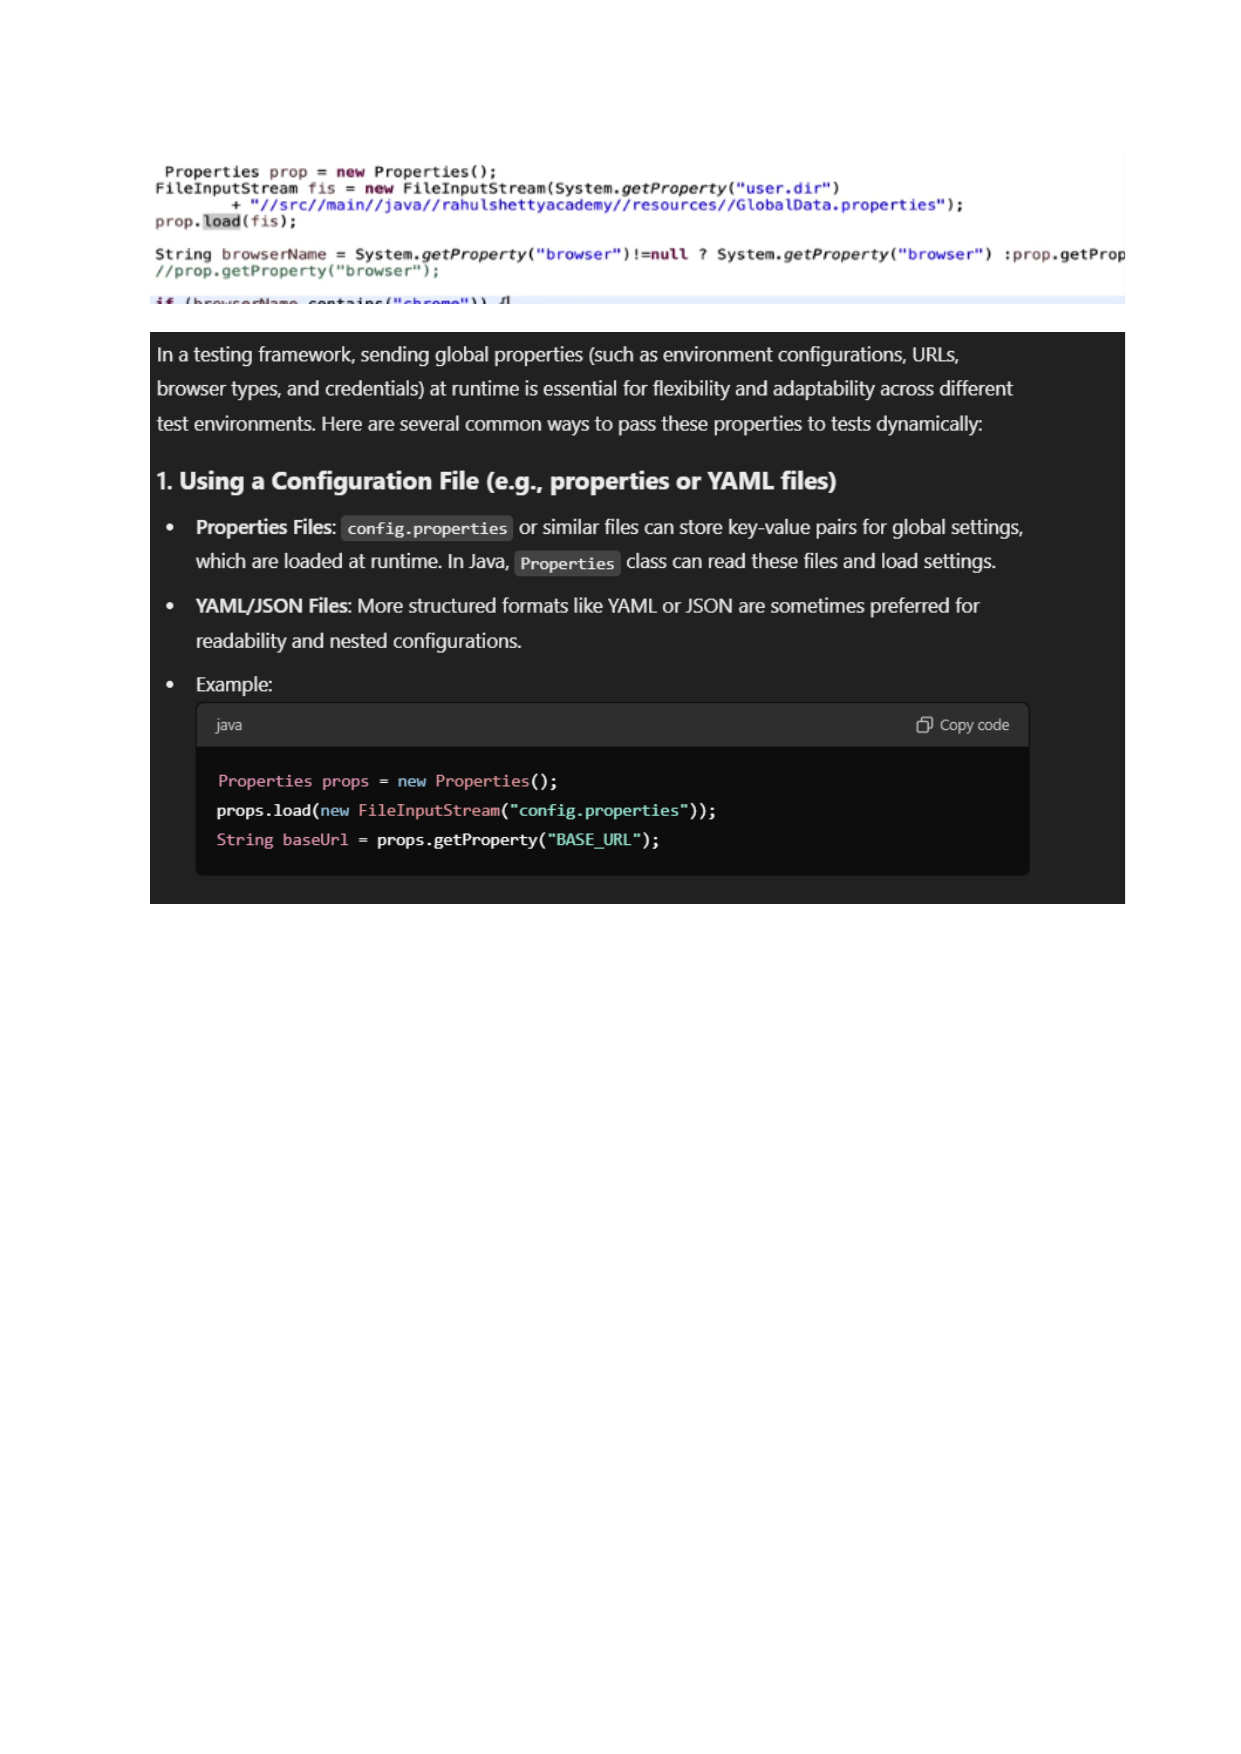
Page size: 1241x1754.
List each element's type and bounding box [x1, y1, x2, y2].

picture [150, 150, 1125, 304]
picture [150, 332, 1125, 904]
